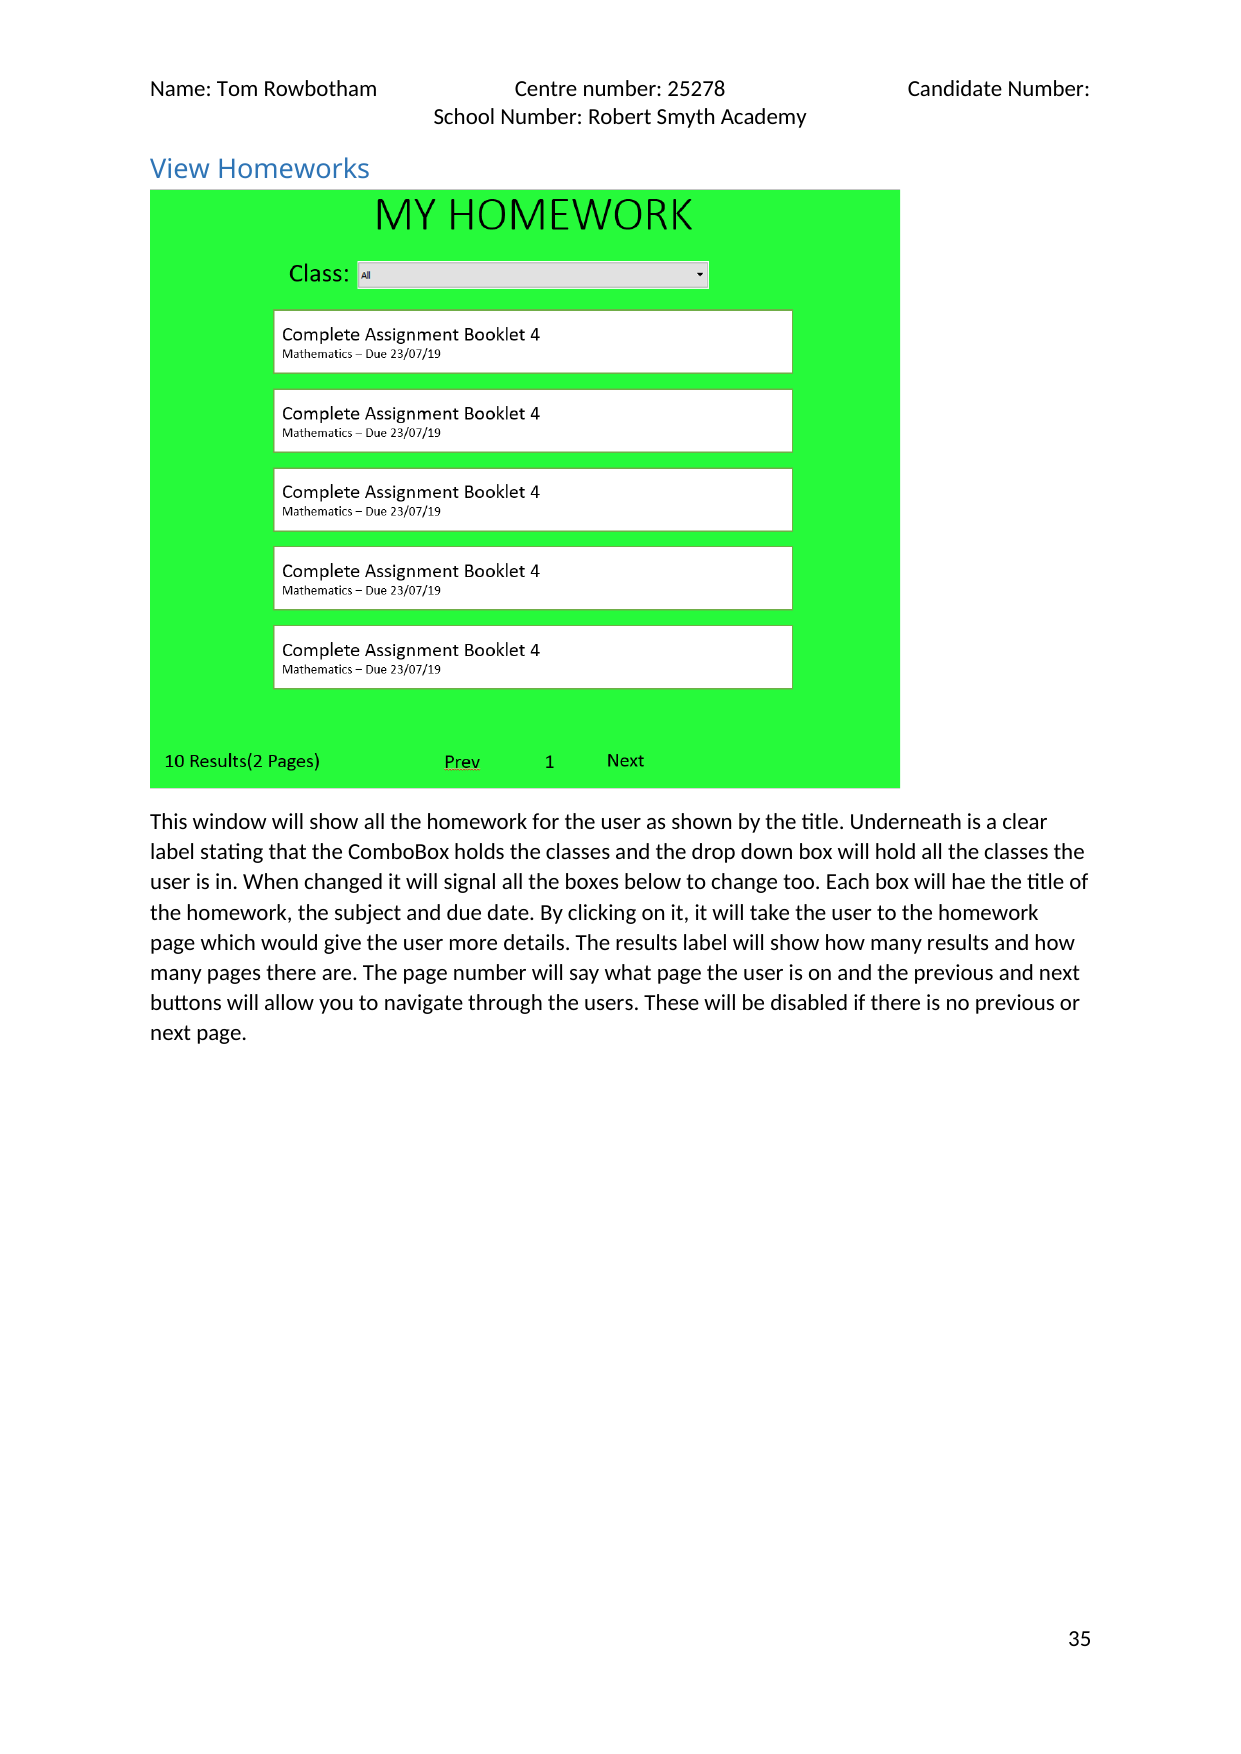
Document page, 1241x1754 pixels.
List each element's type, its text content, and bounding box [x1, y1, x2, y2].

subtitle View Homeworks [150, 150, 1090, 187]
text This window will show all the homework for the user as shown by the title. Underneath is a clear label stating that the ComboBox holds the classes and the drop down box will hold all the classes the user is in. When changed it will signal all the boxes below to change too. Each box will hae the title of the homework, the subject and due date. By clicking on it, it will take the user to the homework page which would give the user more details. The results label will show how many results and how many pages there are. The page number will say what page the user is on and the previous and next buttons will allow you to navigate through the users. These will be disabled if there is no previous or next page. [150, 807, 1090, 1047]
picture [150, 189, 901, 789]
